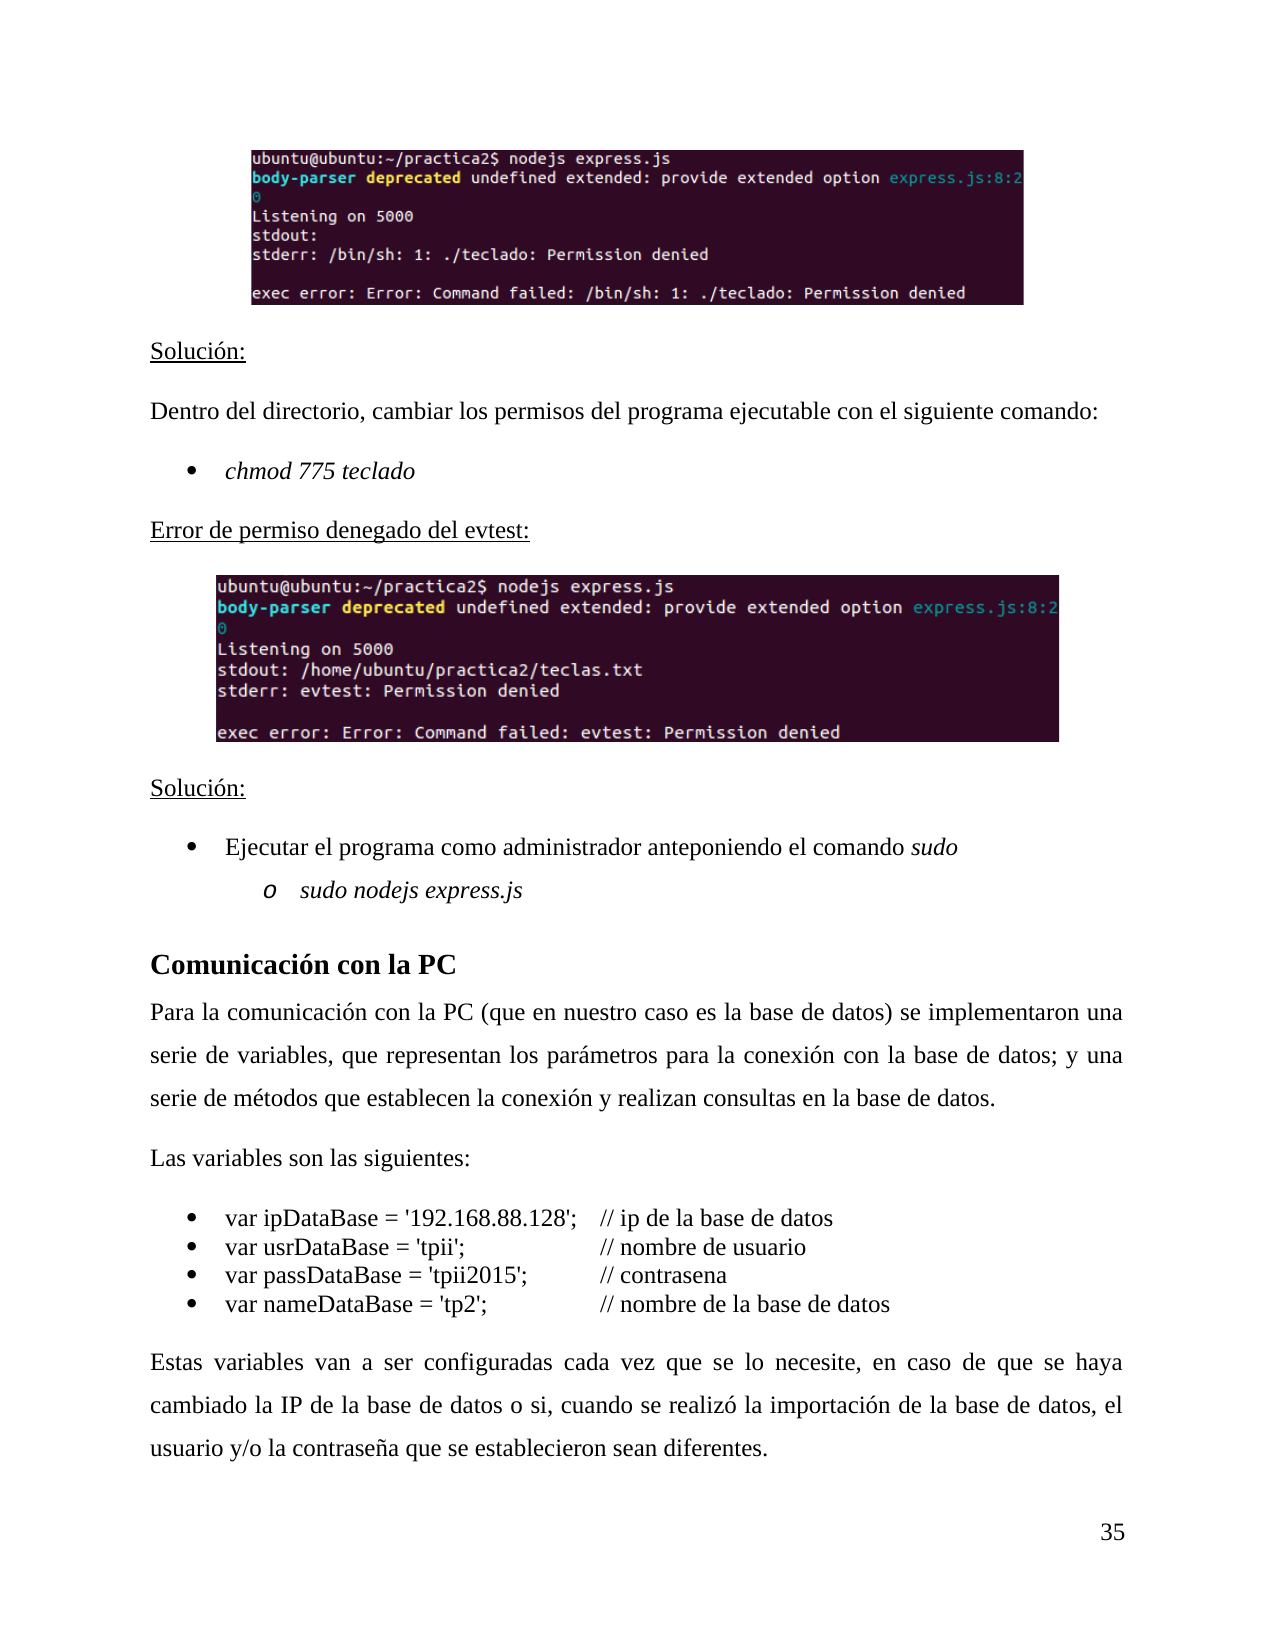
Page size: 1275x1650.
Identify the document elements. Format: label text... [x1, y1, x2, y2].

text Solución: [150, 773, 1125, 801]
picture [216, 575, 1060, 742]
list Ejecutar el programa como administrador anteponiendo el comando sudo [187, 832, 1125, 861]
text Estas variables van a ser configuradas cada vez que se lo necesite, en caso de que se haya cambiado la IP de la base de datos o si, cuando se realizó la importación de la base de datos, el usuario y/o la contraseña que se establecieron sean diferentes. [150, 1347, 1125, 1462]
picture [251, 150, 1024, 305]
list var passDataBase = 'tpii2015'; // contrasena [187, 1260, 1125, 1289]
text Solución: [150, 336, 1125, 365]
list sudo nodejs express.js [262, 876, 1125, 906]
list var nameDataBase = 'tp2'; // nombre de la base de datos [187, 1289, 1125, 1318]
text Dentro del directorio, cambiar los permisos del programa ejecutable con el siguiente comando: [150, 396, 1125, 425]
text Error de permiso denegado del evtest: [150, 516, 1125, 544]
subtitle Comunicación con la PC [150, 947, 1125, 980]
text Las variables son las siguientes: [150, 1143, 1125, 1172]
list var usrDataBase = 'tpii'; // nombre de usuario [187, 1232, 1125, 1260]
list chmod 775 teclado [187, 456, 1125, 484]
text Para la comunicación con la PC (que en nuestro caso es la base de datos) se implementaron una serie de variables, que representan los parámetros para la conexión con la base de datos; y una serie de métodos que establecen la conexión y realizan consultas en la base de datos. [150, 997, 1125, 1112]
list var ipDataBase = '192.168.88.128'; // ip de la base de datos [187, 1203, 1125, 1232]
